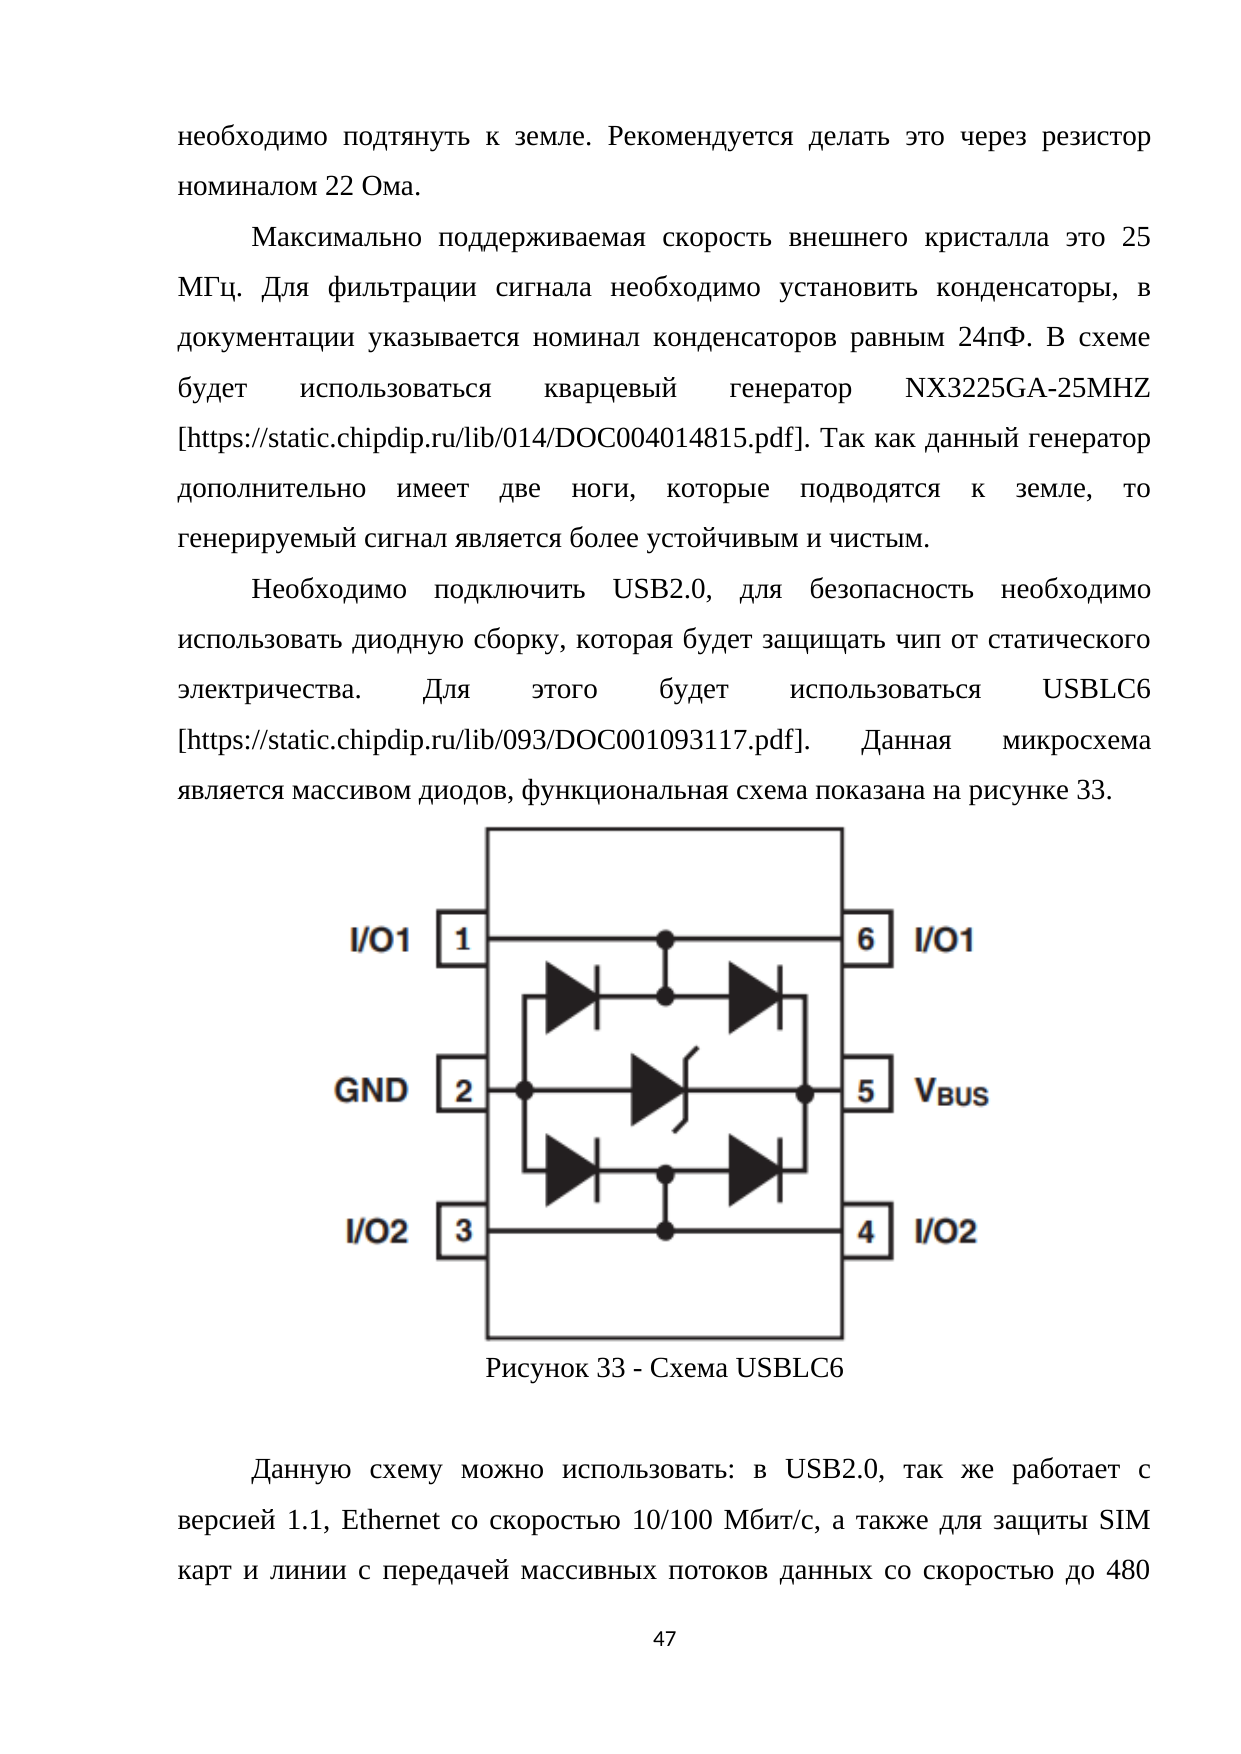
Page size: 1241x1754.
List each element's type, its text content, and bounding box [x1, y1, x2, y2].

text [177, 1452, 1152, 1586]
text Максимально поддерживаемая скорость внешнего кристалла это 25 МГц. Для фильтрации сигнала необходимо установить конденсаторы, в документации указывается номинал конденсаторов равным 24пФ. В схеме будет использоваться кварцевый генератор NX3225GA-25MHZ [https://static.chipdip.ru/lib/014/DOC004014815.pdf]. Так как данный генератор дополнительно имеет две ноги, которые подводятся к земле, то генерируемый сигнал является более устойчивым и чистым. [177, 219, 1152, 554]
text Рисунок 33 - Схема USBLC6 [177, 1350, 1152, 1384]
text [177, 118, 1152, 202]
text Необходимо подключить USB2.0, для безопасность необходимо использовать диодную сборку, которая будет защищать чип от статического электричества. Для этого будет использоваться USBLC6 [https://static.chipdip.ru/lib/093/DOC001093117.pdf]. Данная микросхема является массивом диодов, функциональная схема показана на рисунке 33. [177, 571, 1152, 806]
picture [331, 822, 998, 1351]
